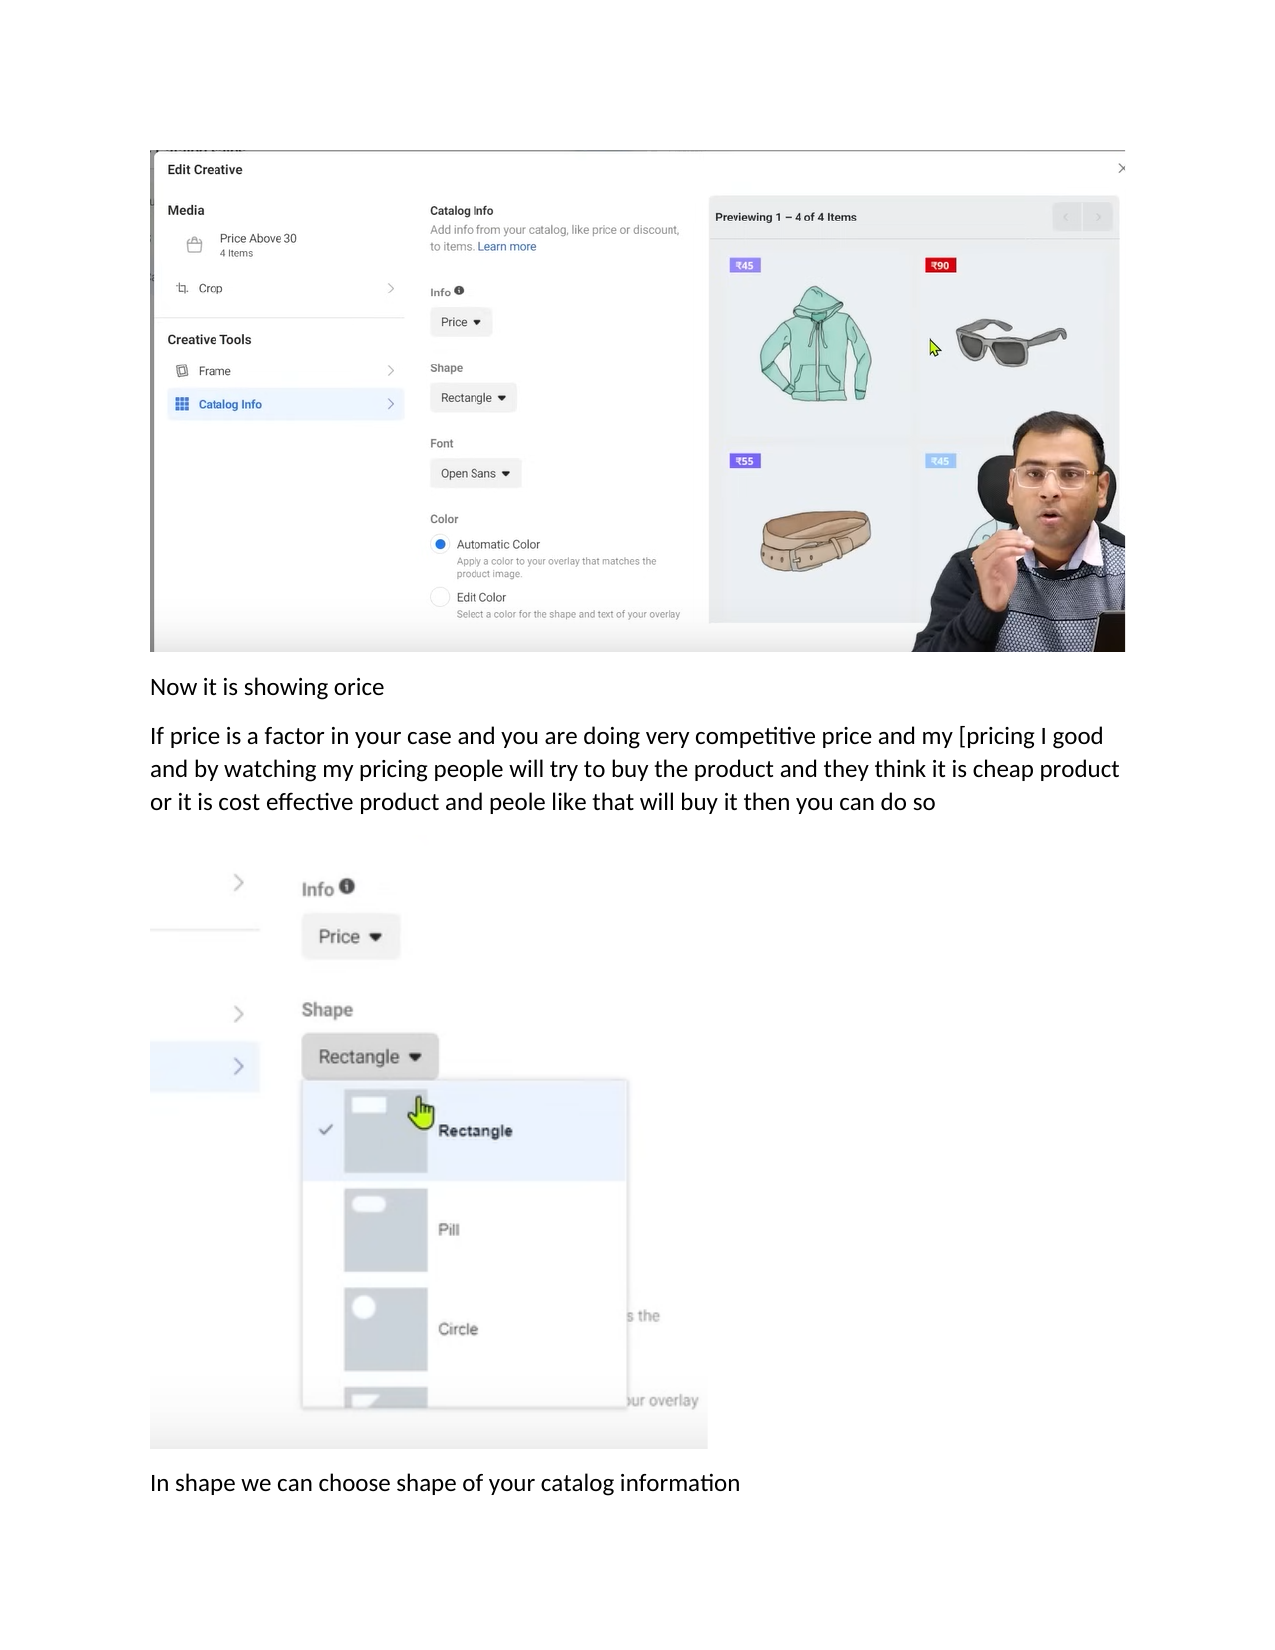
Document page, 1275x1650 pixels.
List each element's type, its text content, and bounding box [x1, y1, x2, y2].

text In shape we can choose shape of your catalog information [150, 1467, 1125, 1497]
text If price is a factor in your case and you are doing very competitive price and my [pricing I good and by watching my pricing people will try to buy the product and they think it is cheap product or it is cost effective product and peole like that will buy it then you can do so [150, 720, 1125, 817]
text Now it is showing orice [150, 671, 1125, 701]
picture [150, 835, 708, 1449]
picture [150, 150, 1125, 652]
